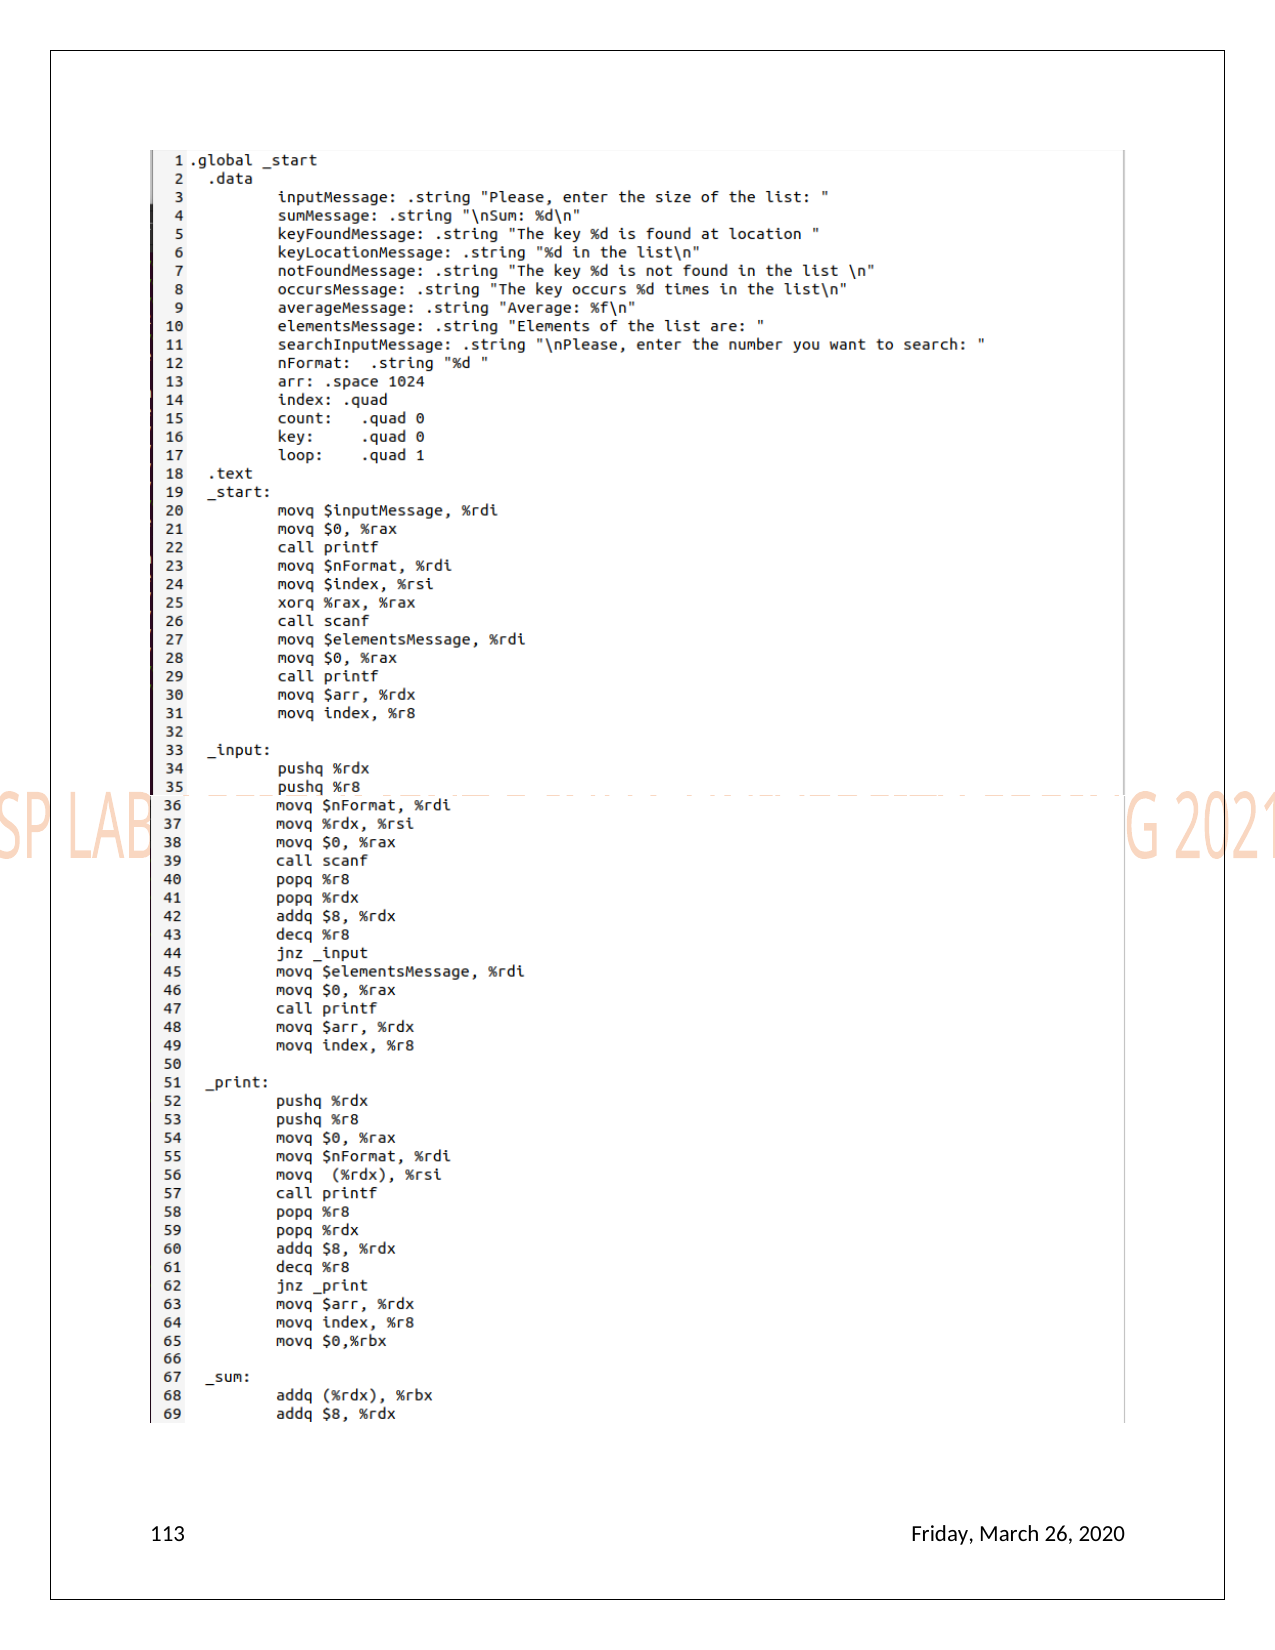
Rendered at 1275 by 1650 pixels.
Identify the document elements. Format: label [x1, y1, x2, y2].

picture [150, 150, 1125, 795]
picture [150, 796, 1125, 1423]
